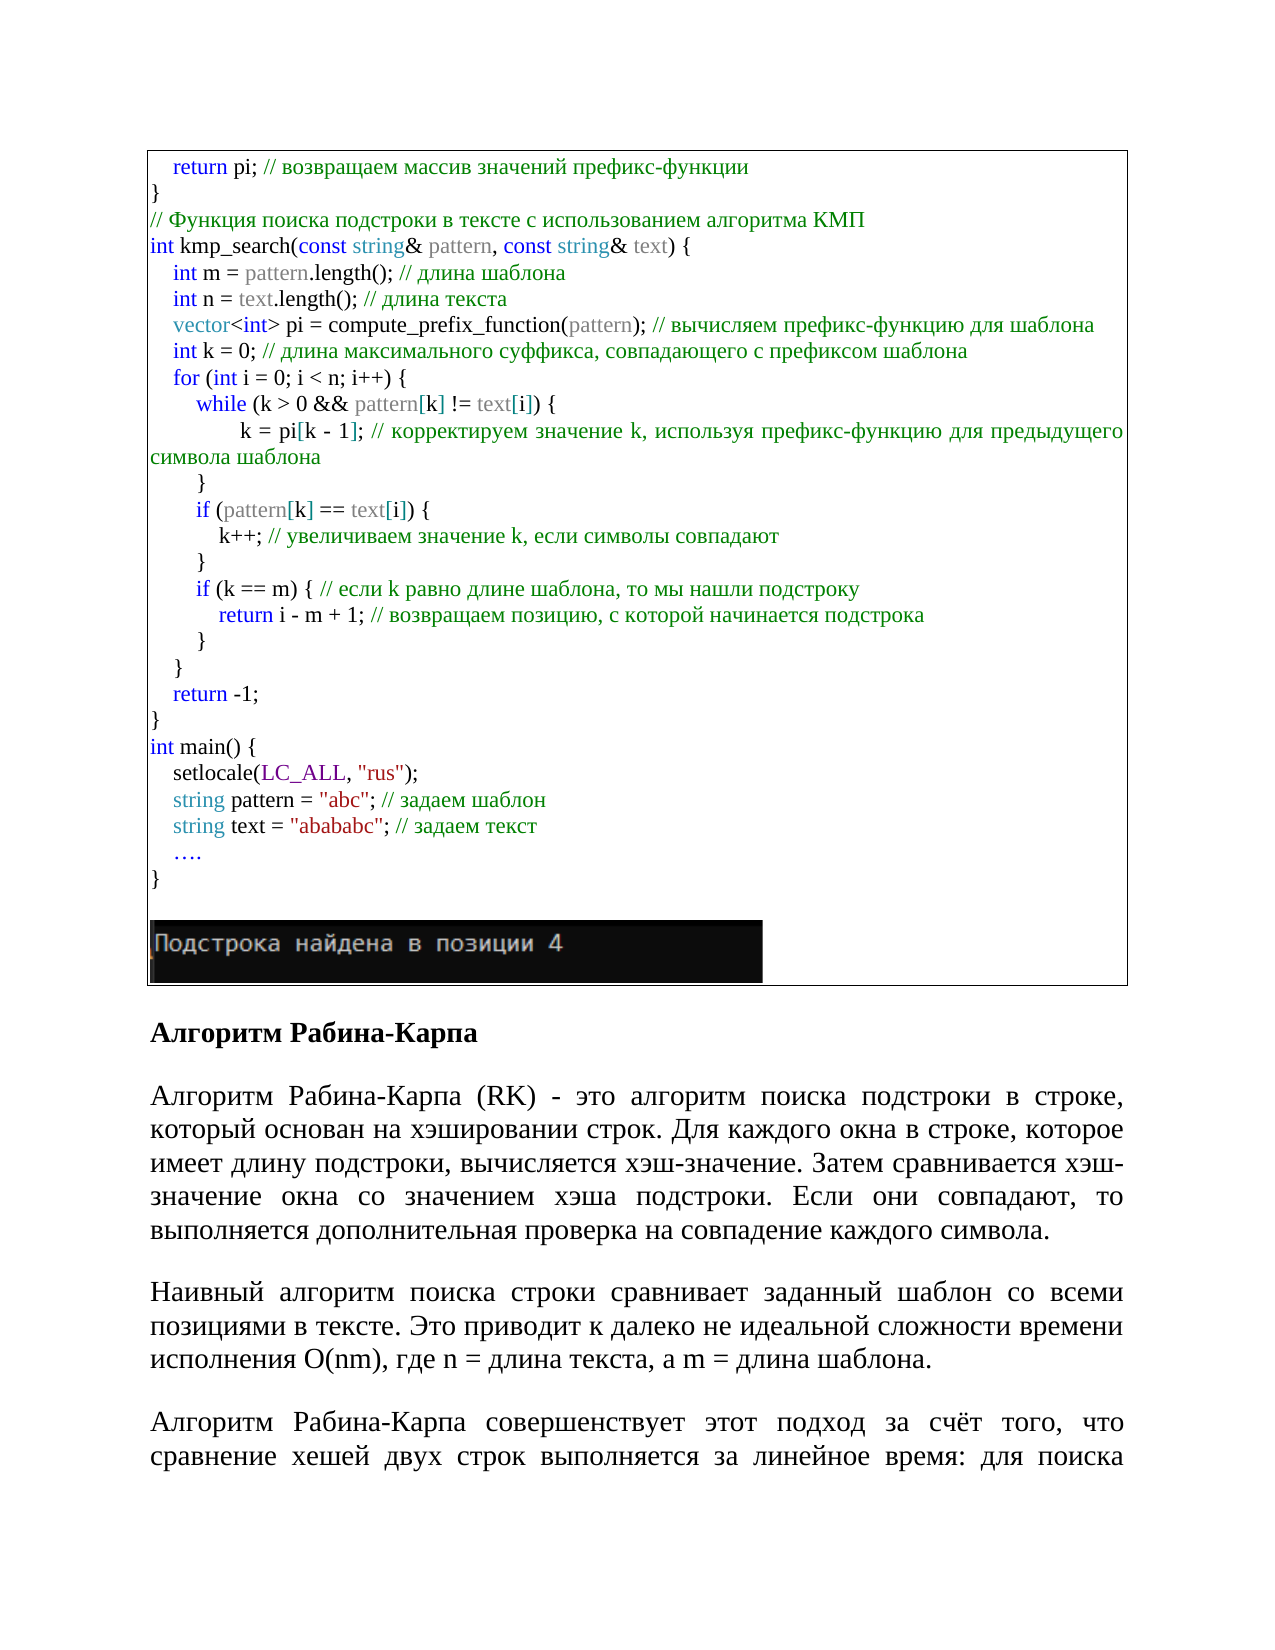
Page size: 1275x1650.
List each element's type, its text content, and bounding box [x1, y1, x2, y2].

text vector<int> pi = compute_prefix_function(pattern); // вычисляем префикс-функцию для шаблона [150, 311, 1125, 338]
text int main() { [150, 733, 1125, 759]
text k = pi[k - 1]; // корректируем значение k, используя префикс-функцию для предыдущего символа шаблона [150, 417, 1125, 469]
text Алгоритм Рабина-Карпа [150, 1015, 1125, 1048]
text for (int i = 0; i < n; i++) { [150, 364, 1125, 390]
text if (pattern[k] == text[i]) { [150, 496, 1125, 522]
text while (k > 0 && pattern[k] != text[i]) { [150, 390, 1125, 417]
picture [150, 920, 763, 983]
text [150, 1404, 1125, 1471]
text } [150, 469, 1125, 496]
text if (k == m) { // если k равно длине шаблона, то мы нашли подстроку [150, 575, 1125, 601]
text // Функция поиска подстроки в тексте с использованием алгоритма КМП [150, 206, 1125, 232]
text int k = 0; // длина максимального суффикса, совпадающего с префиксом шаблона [150, 338, 1125, 364]
text } [150, 865, 1125, 891]
text return i - m + 1; // возвращаем позицию, с которой начинается подстрока [150, 601, 1125, 627]
text return -1; [150, 680, 1125, 707]
text string text = "abababc"; // задаем текст [150, 812, 1125, 838]
text } [150, 548, 1125, 575]
text int kmp_search(const string& pattern, const string& text) { [150, 232, 1125, 258]
text } [150, 627, 1125, 654]
text int m = pattern.length(); // длина шаблона [150, 258, 1125, 285]
text setlocale(LC_ALL, "rus"); [150, 759, 1125, 786]
text …. [150, 838, 1125, 865]
text Алгоритм Рабина-Карпа (RK) - это алгоритм поиска подстроки в строке, который основан на хэшировании строк. Для каждого окна в строке, которое имеет длину подстроки, вычисляется хэш-значение. Затем сравнивается хэш-значение окна со значением хэша подстроки. Если они совпадают, то выполняется дополнительная проверка на совпадение каждого символа. [150, 1078, 1125, 1245]
text Наивный алгоритм поиска строки сравнивает заданный шаблон со всеми позициями в тексте. Это приводит к далеко не идеальной сложности времени исполнения O(nm), где n = длина текста, а m = длина шаблона. [150, 1274, 1125, 1375]
text return pi; // возвращаем массив значений префикс-функции [148, 151, 1127, 179]
text } [150, 654, 1125, 680]
text string pattern = "abc"; // задаем шаблон [150, 786, 1125, 812]
text } [150, 707, 1125, 733]
text k++; // увеличиваем значение k, если символы совпадают [150, 522, 1125, 548]
text int n = text.length(); // длина текста [150, 285, 1125, 311]
text } [150, 179, 1125, 206]
